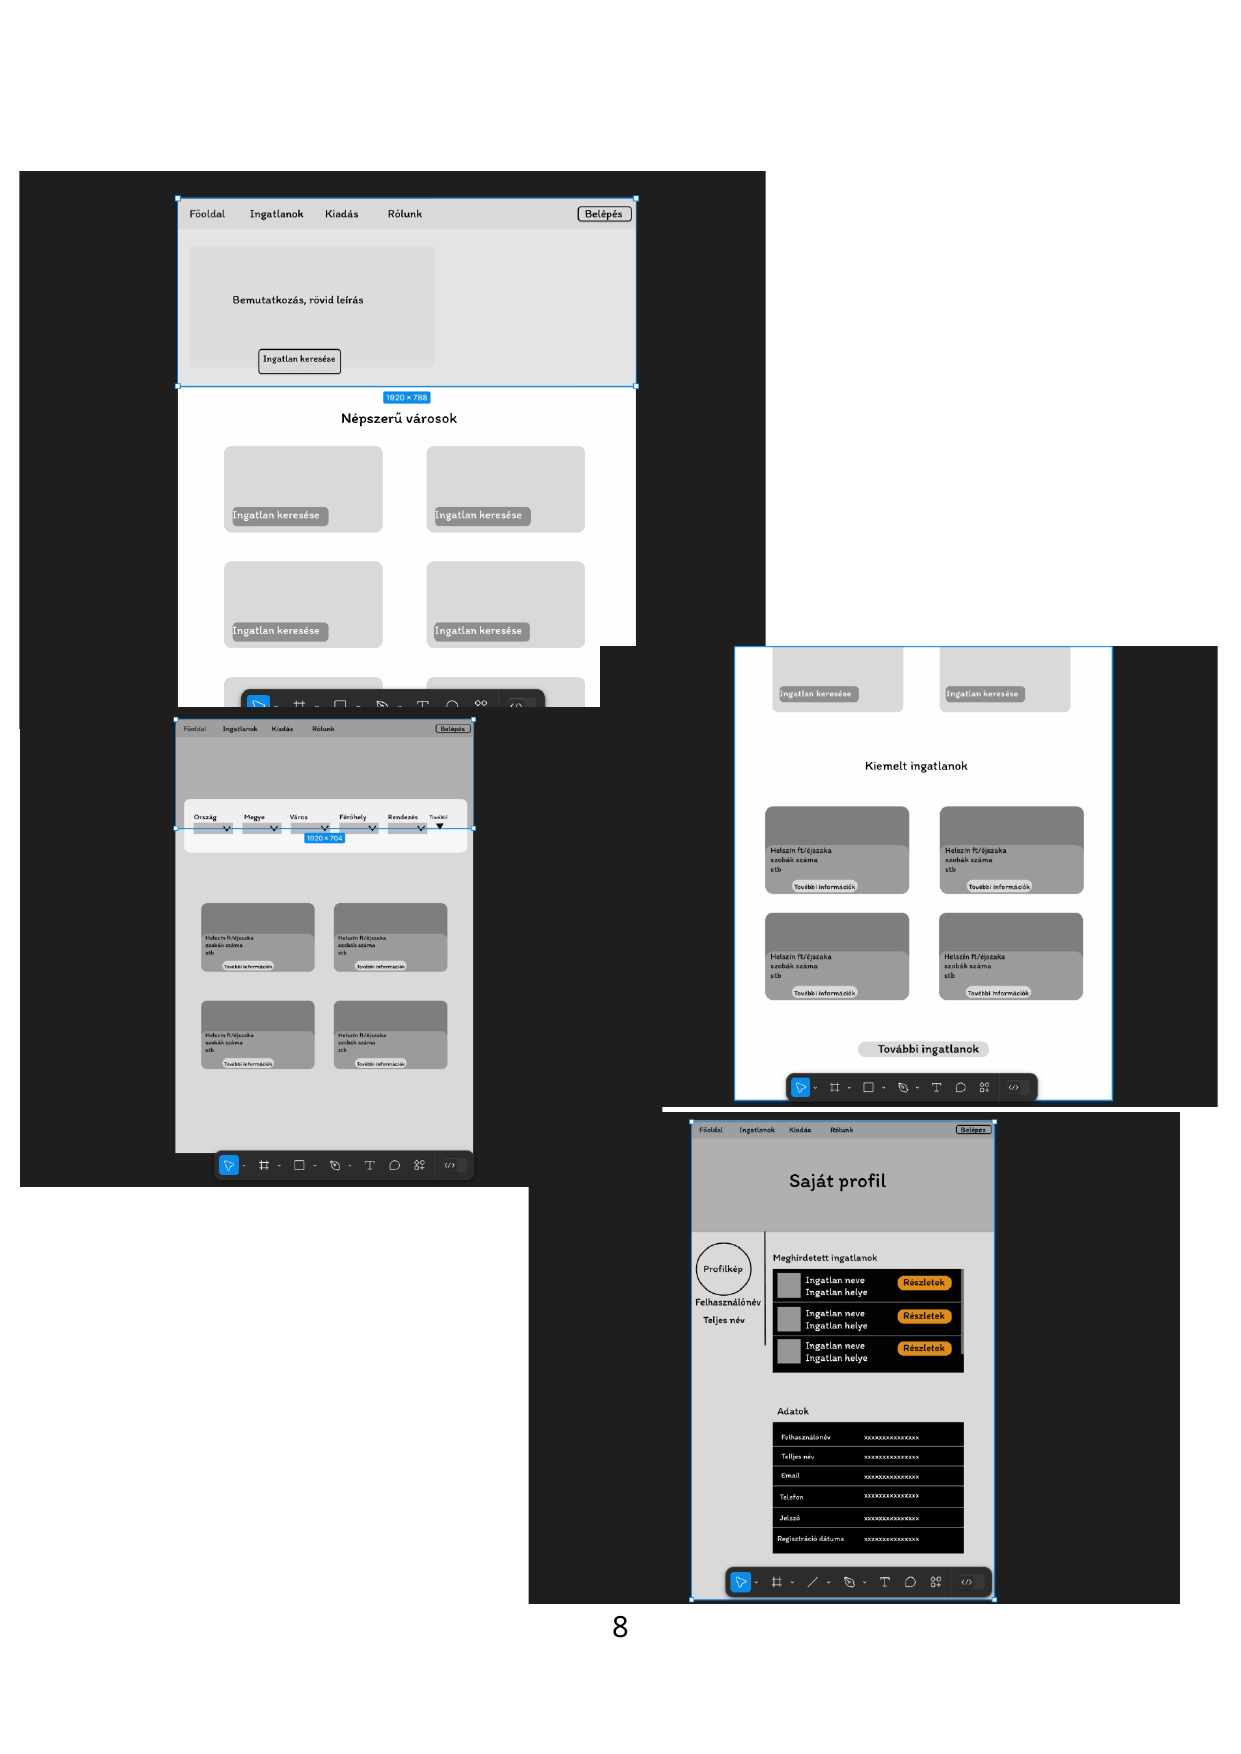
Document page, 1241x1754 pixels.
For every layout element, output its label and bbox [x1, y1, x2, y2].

picture [18, 171, 1217, 1603]
